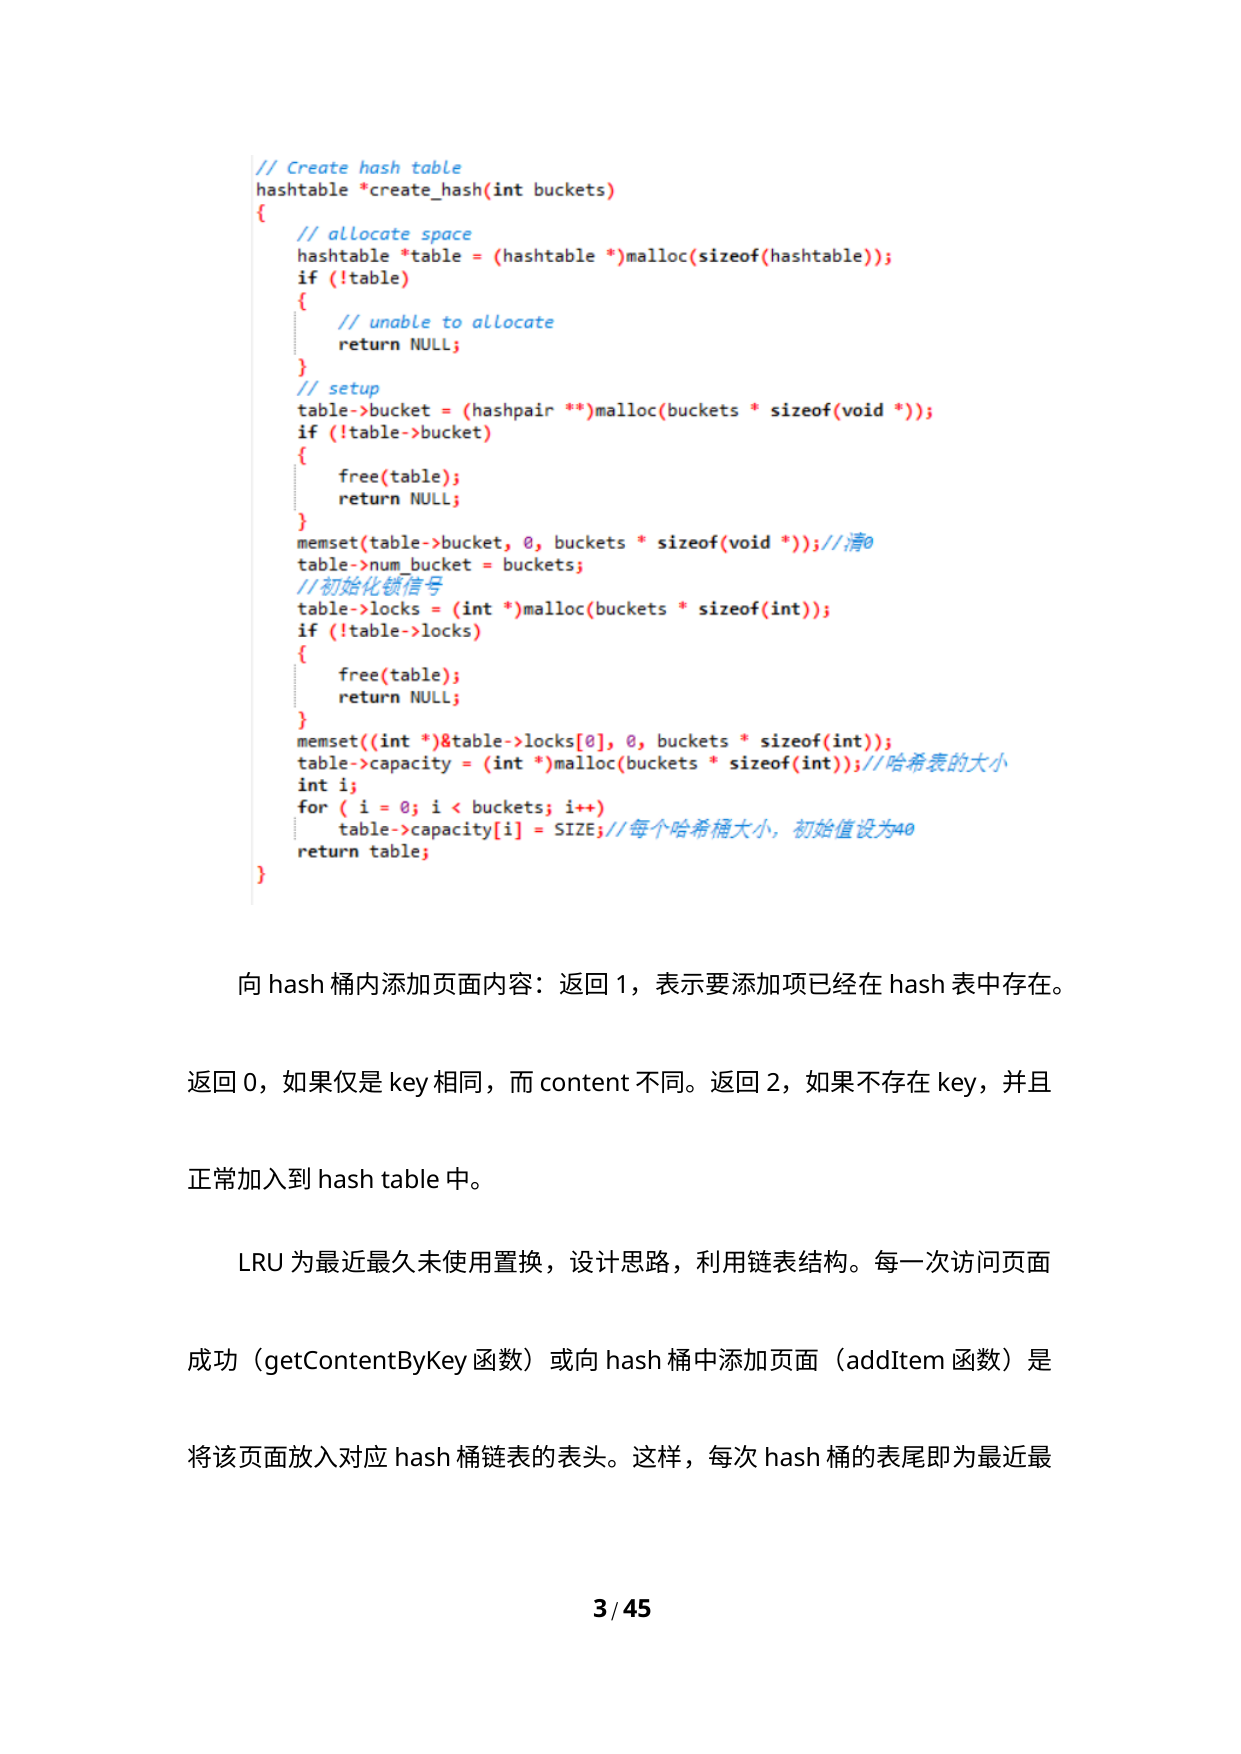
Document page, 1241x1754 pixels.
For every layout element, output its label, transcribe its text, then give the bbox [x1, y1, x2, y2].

text 向hash桶内添加页面内容：返回1，表示要添加项已经在hash表中存在。返回0，如果仅是key相同，而content不同。返回2，如果不存在key，并且正常加入到hash table中。 [187, 950, 1053, 1210]
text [187, 1228, 1053, 1488]
